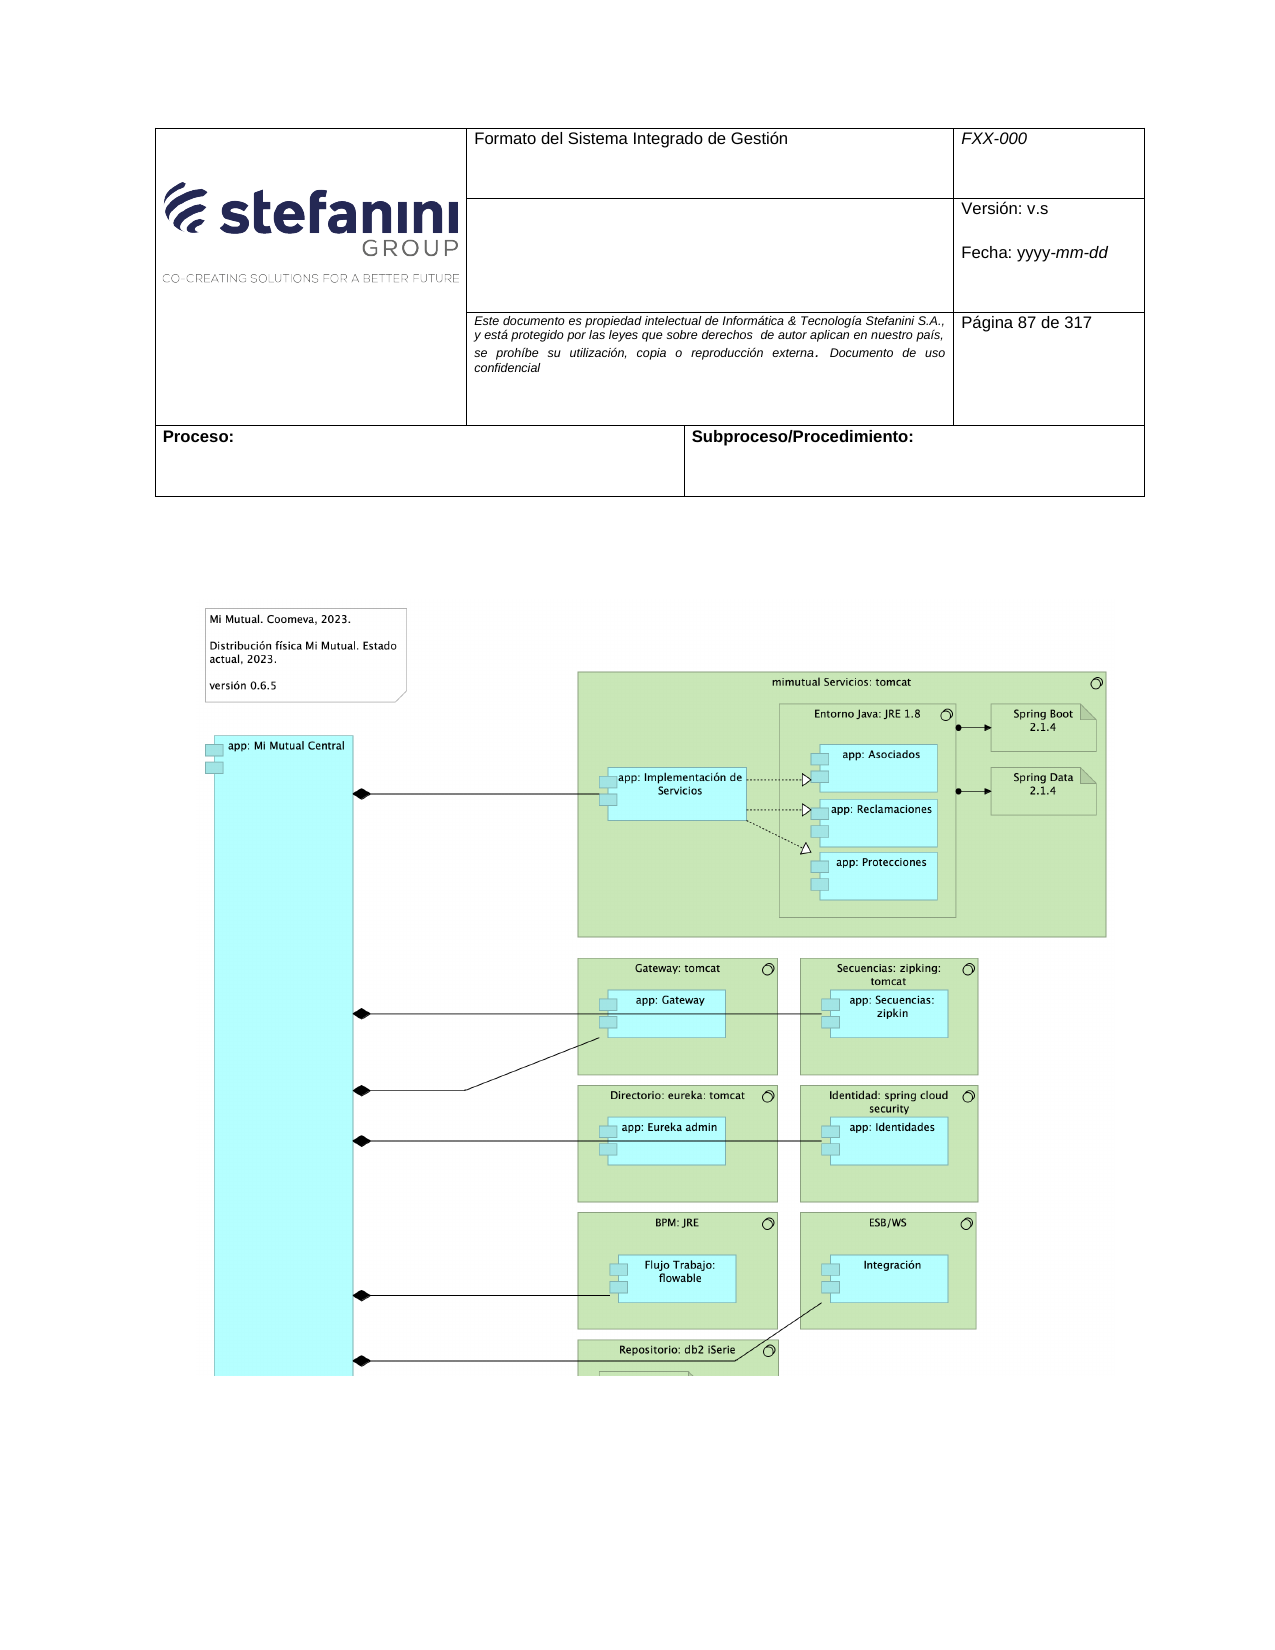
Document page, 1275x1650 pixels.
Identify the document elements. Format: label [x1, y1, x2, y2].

picture [162, 182, 460, 286]
picture [196, 599, 1115, 1376]
